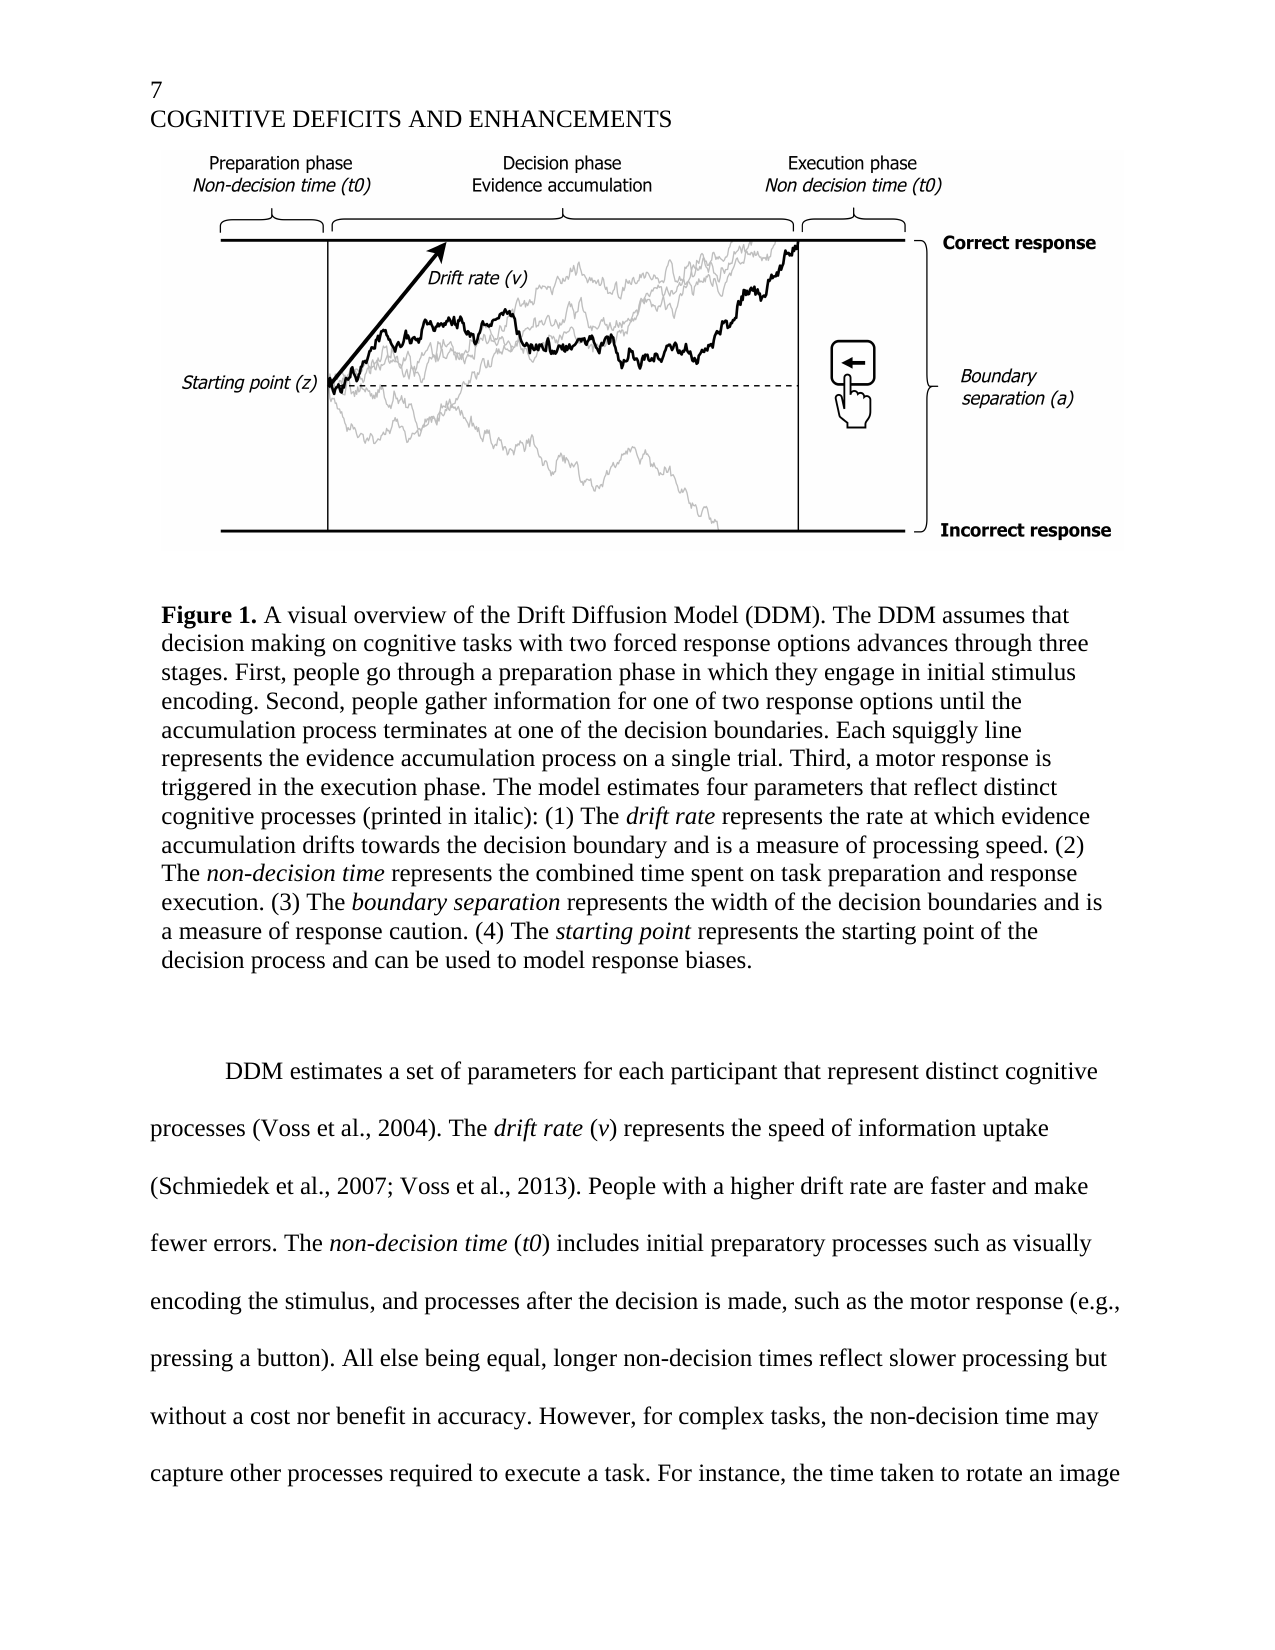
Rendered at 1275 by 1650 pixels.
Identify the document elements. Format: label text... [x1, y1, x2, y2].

picture [161, 150, 1124, 551]
table_header Figure 1. A visual overview of the Drift Diffusion Model (DDM). The DDM assumes that decision making on cognitive tasks with two forced response options advances through three stages. First, people go through a preparation phase in which they engage in initial stimulus encoding. Second, people gather information for one of two response options until the accumulation process terminates at one of the decision boundaries. Each squiggly line represents the evidence accumulation process on a single trial. Third, a motor response is triggered in the execution phase. The model estimates four parameters that reflect distinct cognitive processes (printed in italic): (1) The drift rate represents the rate at which evidence accumulation drifts towards the decision boundary and is a measure of processing speed. (2) The non-decision time represents the combined time spent on task preparation and response execution. (3) The boundary separation represents the width of the decision boundaries and is a measure of response caution. (4) The starting point represents the starting point of the decision process and can be used to model response biases. [150, 150, 1125, 986]
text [150, 1056, 1125, 1487]
